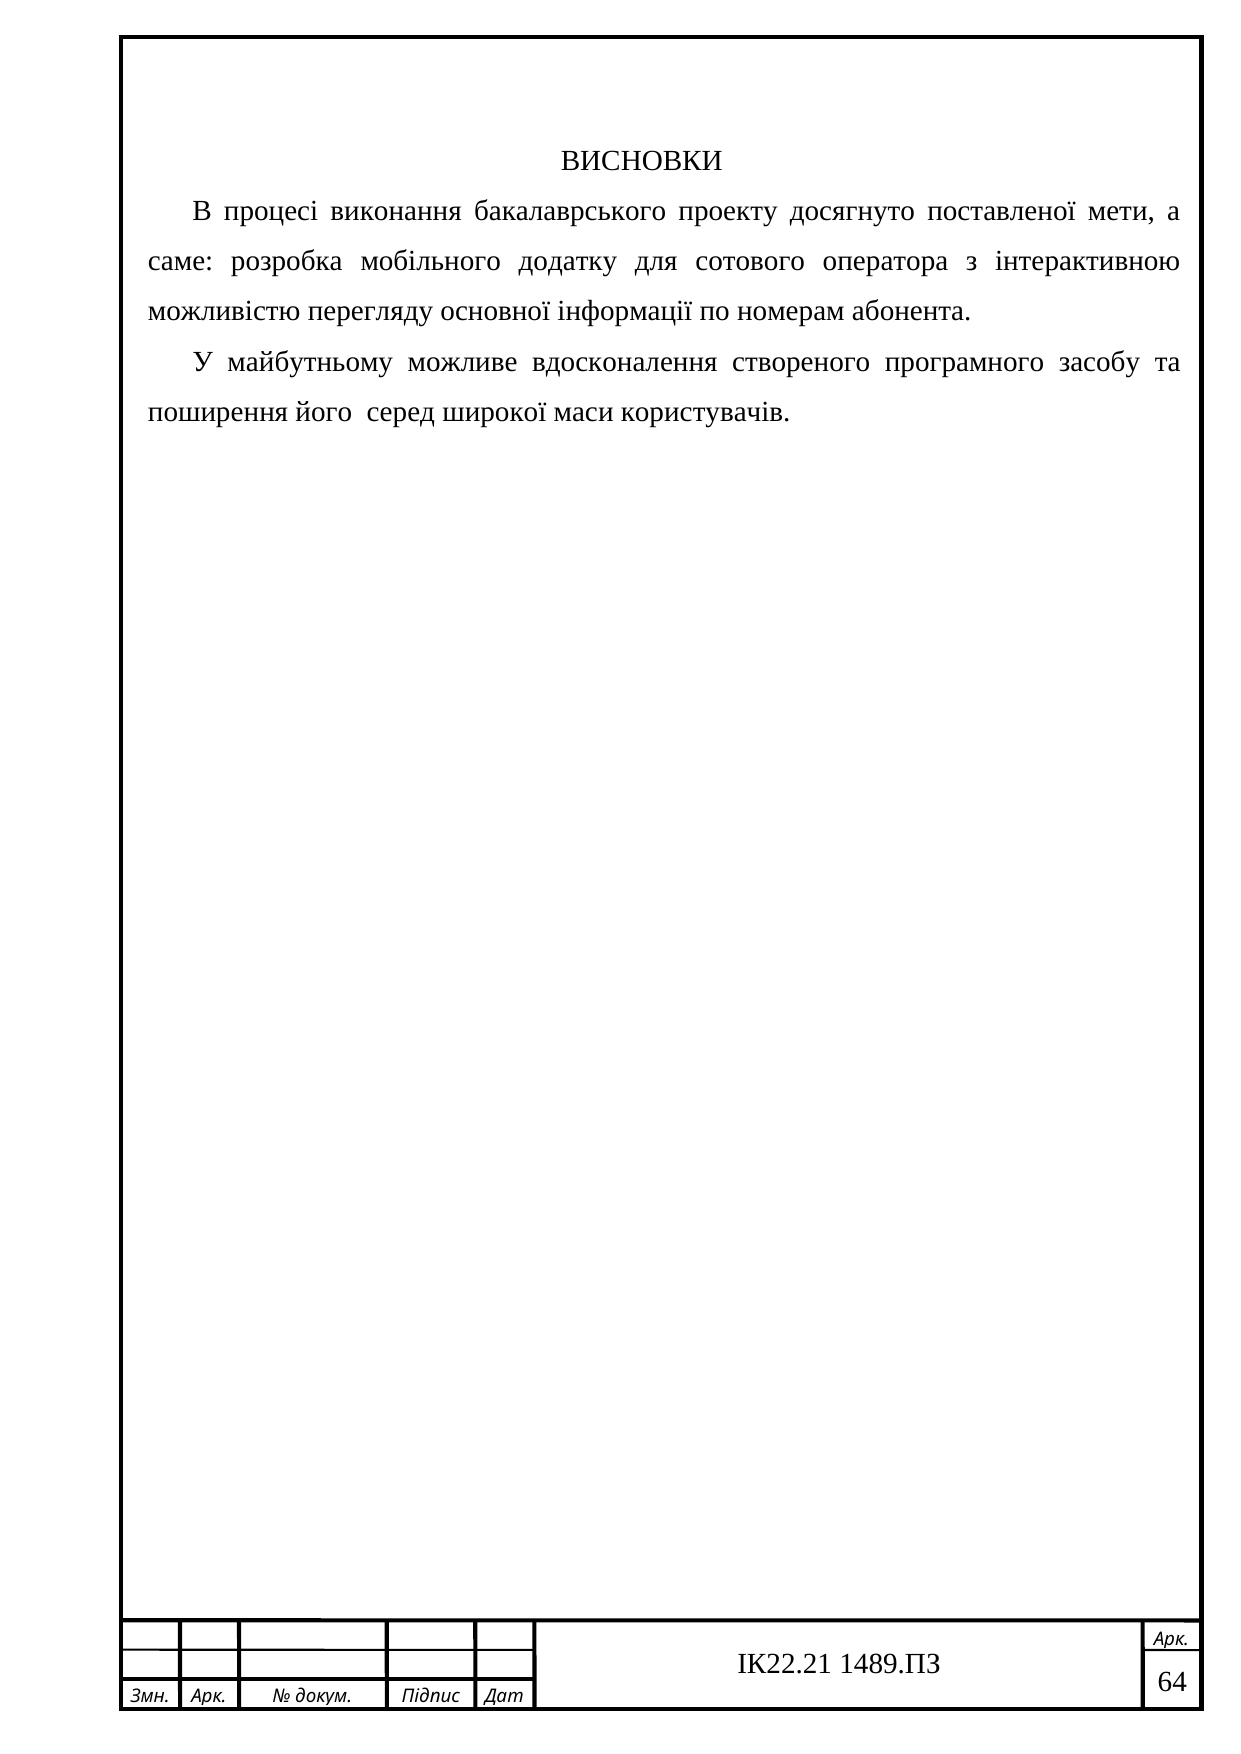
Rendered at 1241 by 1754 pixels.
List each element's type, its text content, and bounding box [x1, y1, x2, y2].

text У майбутньому можливе вдосконалення створеного програмного засобу та поширення його серед широкої маси користувачів. [148, 344, 1181, 428]
text В процесі виконання бакалаврського проекту досягнуто поставленої мети, а саме: розробка мобільного додатку для сотового оператора з інтерактивною можливістю перегляду основної інформації по номерам абонента. [148, 193, 1181, 327]
subtitle ВИСНОВКИ [561, 143, 1196, 176]
